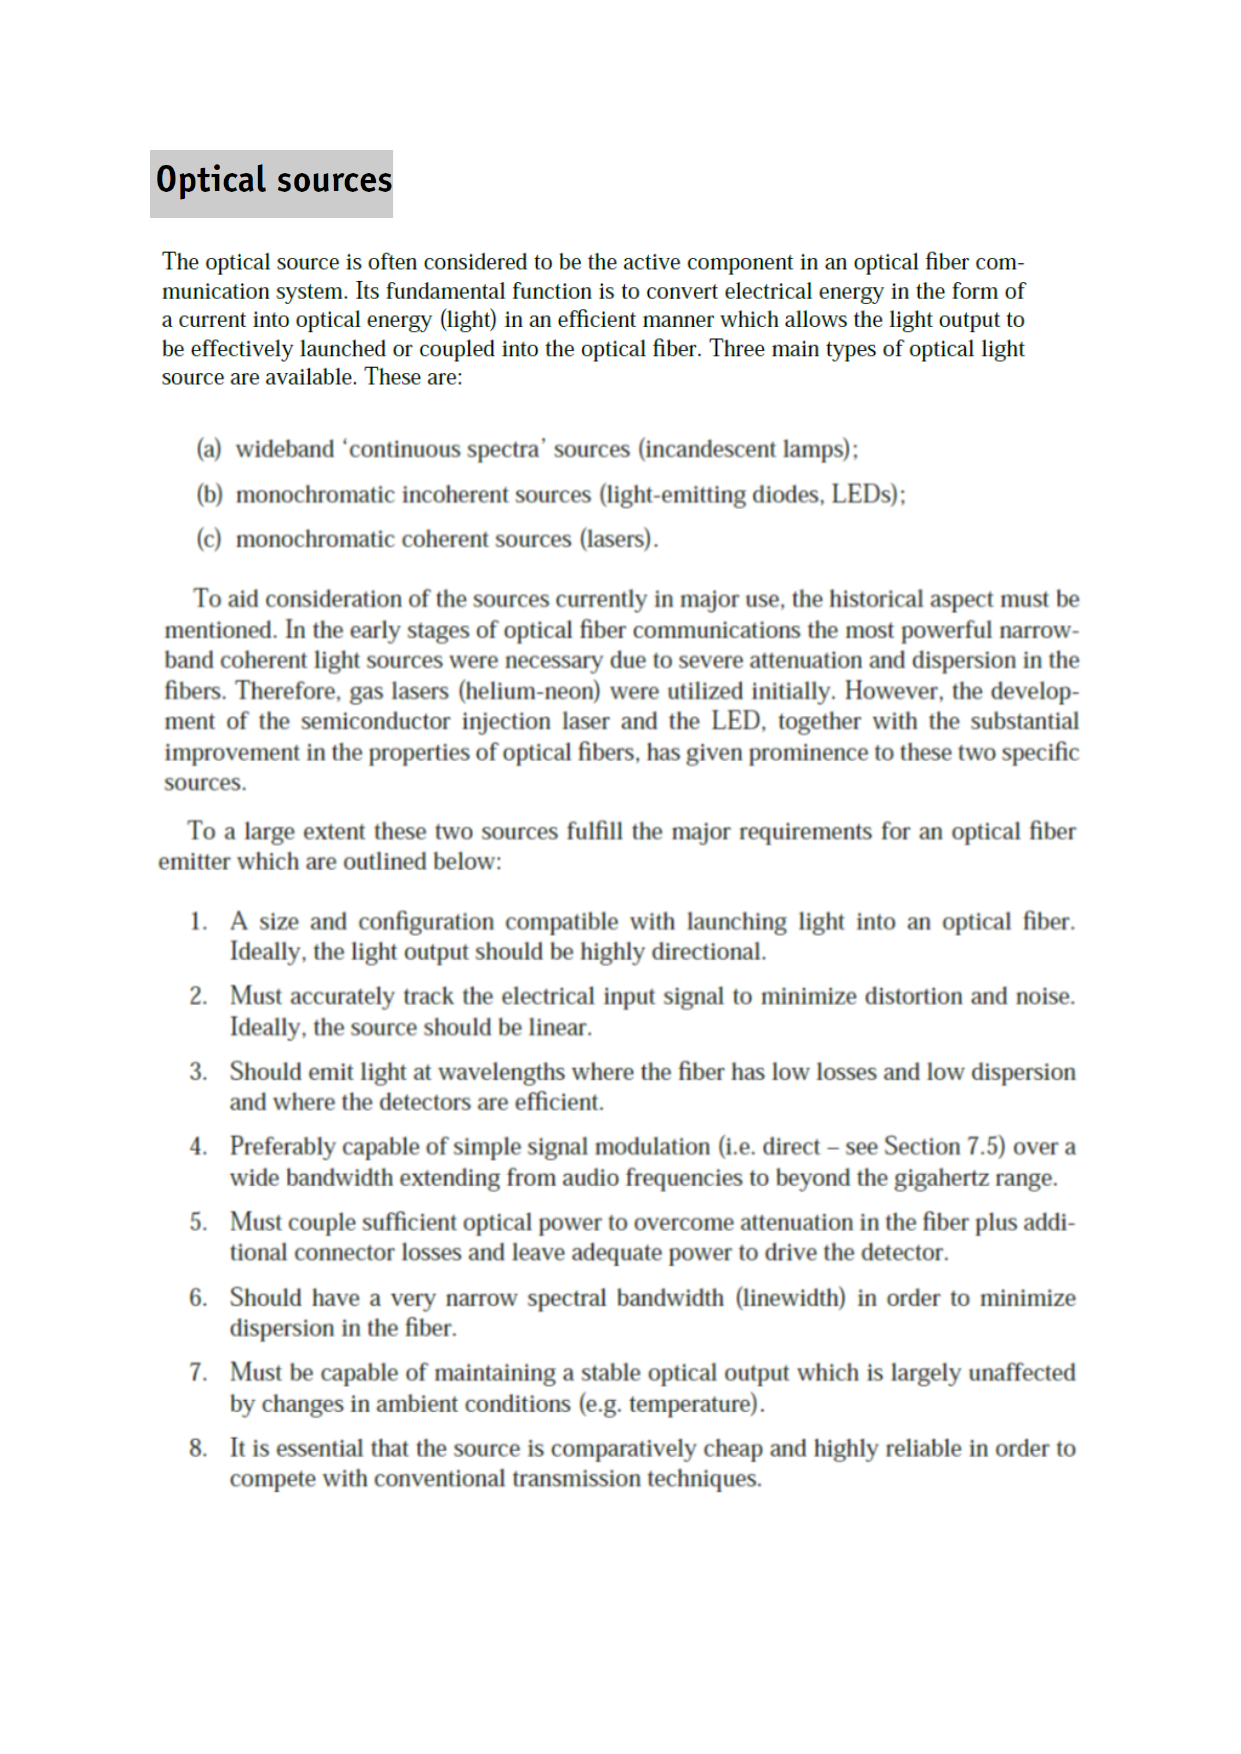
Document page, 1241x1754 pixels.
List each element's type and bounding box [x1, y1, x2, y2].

picture [150, 412, 1091, 795]
picture [150, 813, 1091, 1496]
picture [150, 150, 394, 218]
